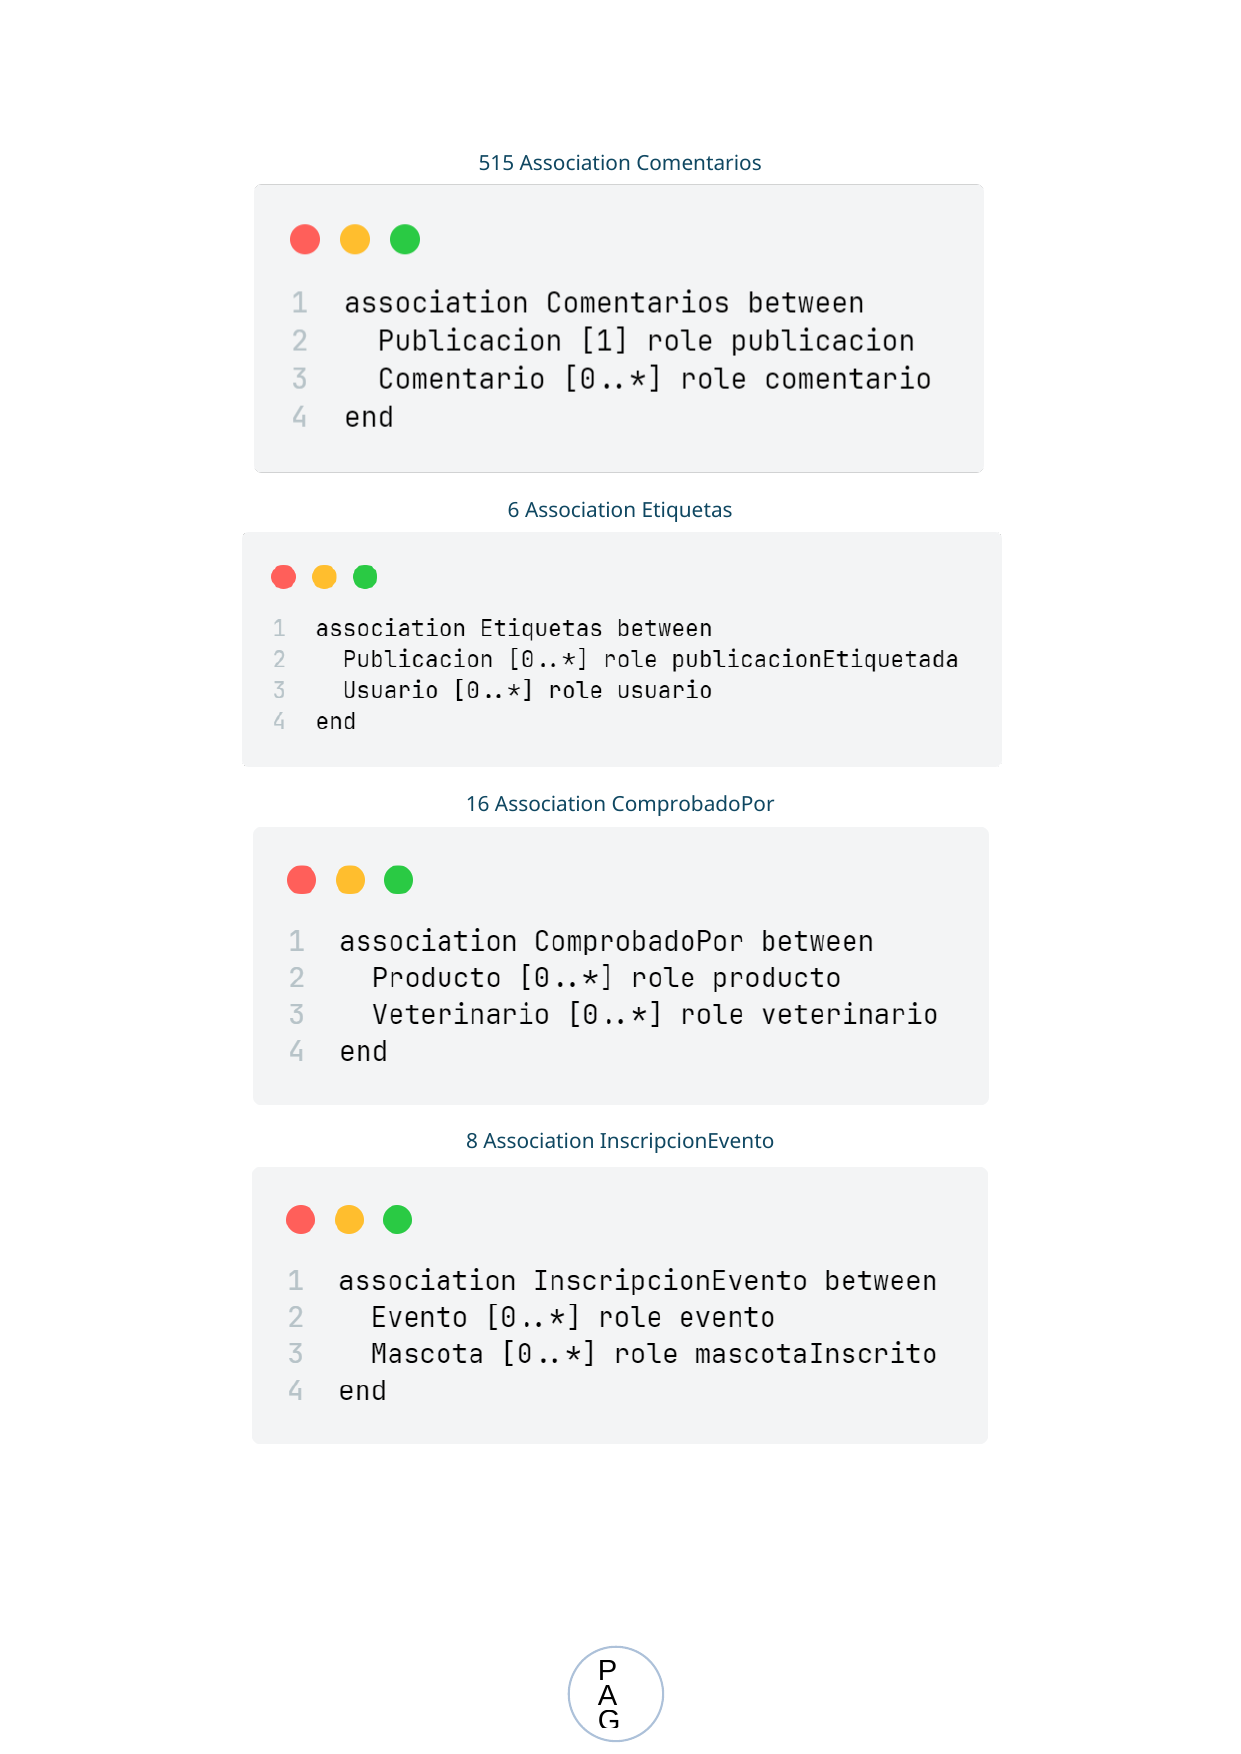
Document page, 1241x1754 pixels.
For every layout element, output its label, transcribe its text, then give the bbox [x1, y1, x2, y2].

subtitle 6 Association Etiquetas [177, 495, 1063, 524]
subtitle 515 Association Comentarios [177, 148, 1063, 176]
picture [245, 1154, 996, 1447]
picture [250, 176, 991, 477]
subtitle 8 Association InscripcionEvento [177, 1126, 1063, 1155]
picture [247, 817, 993, 1108]
picture [233, 523, 1007, 771]
subtitle 16 Association ComprobadoPor [177, 789, 1063, 818]
